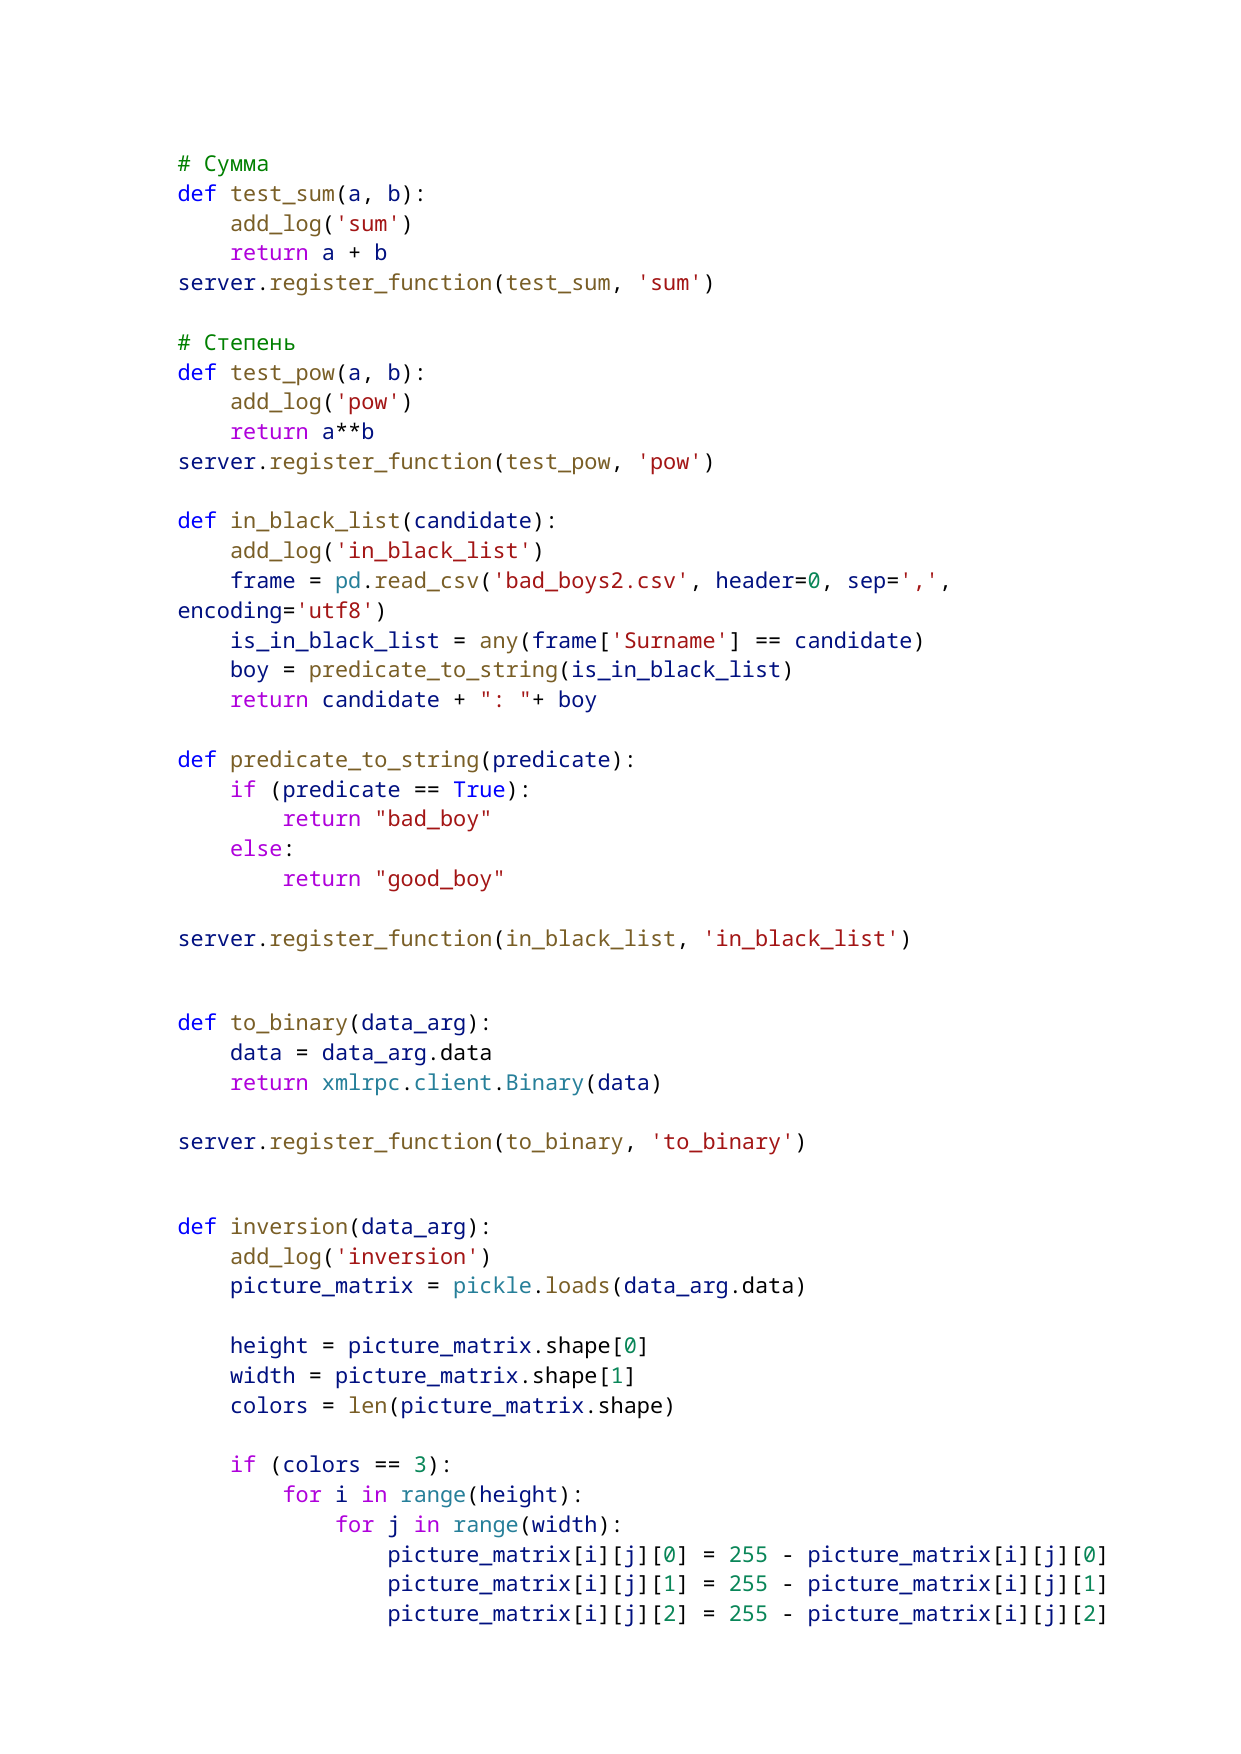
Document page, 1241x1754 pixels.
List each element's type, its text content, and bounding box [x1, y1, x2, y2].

text boy = predicate_to_string(is_in_black_list) [177, 654, 1152, 684]
text colors = len(picture_matrix.shape) [177, 1389, 1152, 1419]
text picture_matrix = pickle.loads(data_arg.data) [177, 1270, 1152, 1300]
text server.register_function(to_binary, 'to_binary') [177, 1126, 1152, 1156]
text def to_binary(data_arg): [177, 1007, 1152, 1037]
text height = picture_matrix.shape[0] [177, 1330, 1152, 1360]
text def predicate_to_string(predicate): [177, 744, 1152, 773]
text server.register_function(in_black_list, 'in_black_list') [177, 922, 1152, 952]
text if (predicate == True): [177, 773, 1152, 803]
text return a + b [177, 237, 1152, 267]
text picture_matrix[i][j][1] = 255 - picture_matrix[i][j][1] [177, 1568, 1152, 1598]
text def inversion(data_arg): [177, 1211, 1152, 1241]
text picture_matrix[i][j][2] = 255 - picture_matrix[i][j][2] [177, 1598, 1152, 1628]
text add_log('inversion') [177, 1241, 1152, 1270]
text server.register_function(test_pow, 'pow') [177, 446, 1152, 476]
text def test_sum(a, b): [177, 178, 1152, 207]
text return xmlrpc.client.Binary(data) [177, 1067, 1152, 1096]
text if (colors == 3): [177, 1449, 1152, 1479]
text add_log('in_black_list') [177, 535, 1152, 565]
text add_log('pow') [177, 386, 1152, 416]
text frame = pd.read_csv('bad_boys2.csv', header=0, sep=',', encoding='utf8') [177, 565, 1152, 624]
text # Степень [177, 327, 1152, 356]
text is_in_black_list = any(frame['Surname'] == candidate) [177, 624, 1152, 654]
text def in_black_list(candidate): [177, 505, 1152, 535]
text width = picture_matrix.shape[1] [177, 1360, 1152, 1389]
text else: [177, 833, 1152, 863]
text add_log('sum') [177, 207, 1152, 237]
text data = data_arg.data [177, 1037, 1152, 1067]
text return a**b [177, 416, 1152, 446]
text for j in range(width): [177, 1509, 1152, 1538]
text picture_matrix[i][j][0] = 255 - picture_matrix[i][j][0] [177, 1538, 1152, 1568]
text def test_pow(a, b): [177, 356, 1152, 386]
text for i in range(height): [177, 1479, 1152, 1509]
text return candidate + ": "+ boy [177, 684, 1152, 714]
text # Сумма [177, 148, 1152, 178]
text server.register_function(test_sum, 'sum') [177, 267, 1152, 297]
text return "good_boy" [177, 863, 1152, 893]
text return "bad_boy" [177, 803, 1152, 833]
